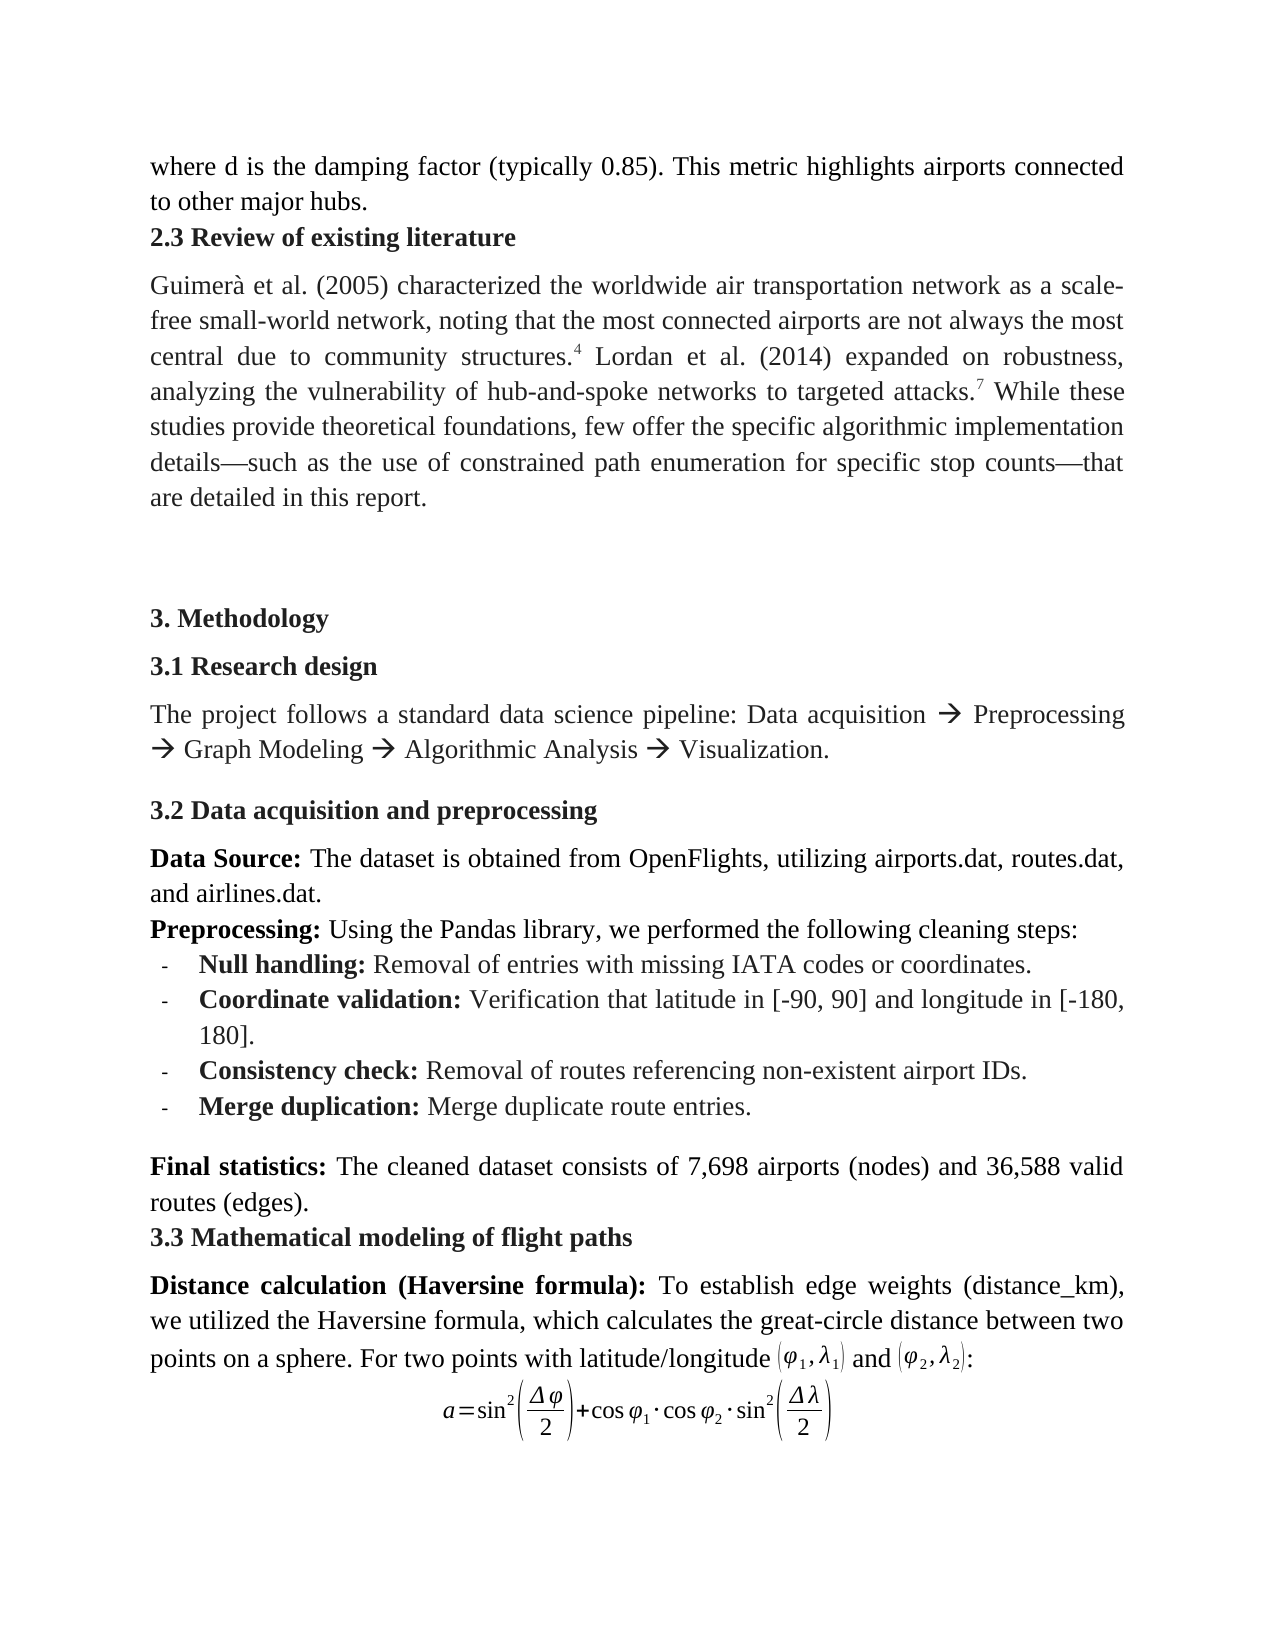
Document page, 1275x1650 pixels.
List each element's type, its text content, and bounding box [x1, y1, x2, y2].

list Merge duplication: Merge duplicate route entries. [161, 1090, 1125, 1121]
list Coordinate validation: Verification that latitude in [-90, 90] and longitude in [-180, 180]. [161, 984, 1125, 1050]
subtitle 3.3 Mathematical modeling of flight paths [150, 1221, 1125, 1252]
list Null handling: Removal of entries with missing IATA codes or coordinates. [161, 948, 1125, 979]
text Data Source: The dataset is obtained from OpenFlights, utilizing airports.dat, routes.dat, and airlines.dat. [150, 842, 1125, 908]
list Consistency check: Removal of routes referencing non-existent airport IDs. [161, 1054, 1125, 1086]
subtitle 3.2 Data acquisition and preprocessing [150, 794, 1125, 825]
text Preprocessing: Using the Pandas library, we performed the following cleaning steps: [150, 913, 1125, 944]
text where d is the damping factor (typically 0.85). This metric highlights airports connected to other major hubs. [150, 150, 1125, 217]
subtitle 2.3 Review of existing literature [150, 221, 1125, 252]
text Final statistics: The cleaned dataset consists of 7,698 airports (nodes) and 36,588 valid routes (edges). [150, 1150, 1125, 1217]
subtitle 3. Methodology [150, 602, 1125, 633]
text Guimerà et al. (2005) characterized the worldwide air transportation network as a scale-free small-world network, noting that the most connected airports are not always the most central due to community structures.4 Lordan et al. (2014) expanded on robustness, analyzing the vulnerability of hub-and-spoke networks to targeted attacks.7 While these studies provide theoretical foundations, few offer the specific algorithmic implementation details—such as the use of constrained path enumeration for specific stop counts—that are detailed in this report. [150, 269, 1125, 512]
text The project follows a standard data science pipeline: Data acquisition Preprocessing Graph Modeling Algorithmic Analysis Visualization. [150, 698, 1125, 765]
subtitle 3.1 Research design [150, 650, 1125, 681]
text Distance calculation (Haversine formula): To establish edge weights (distance_km), we utilized the Haversine formula, which calculates the great-circle distance between two points on a sphere. For two points with latitude/longitude and : [150, 1269, 1125, 1374]
